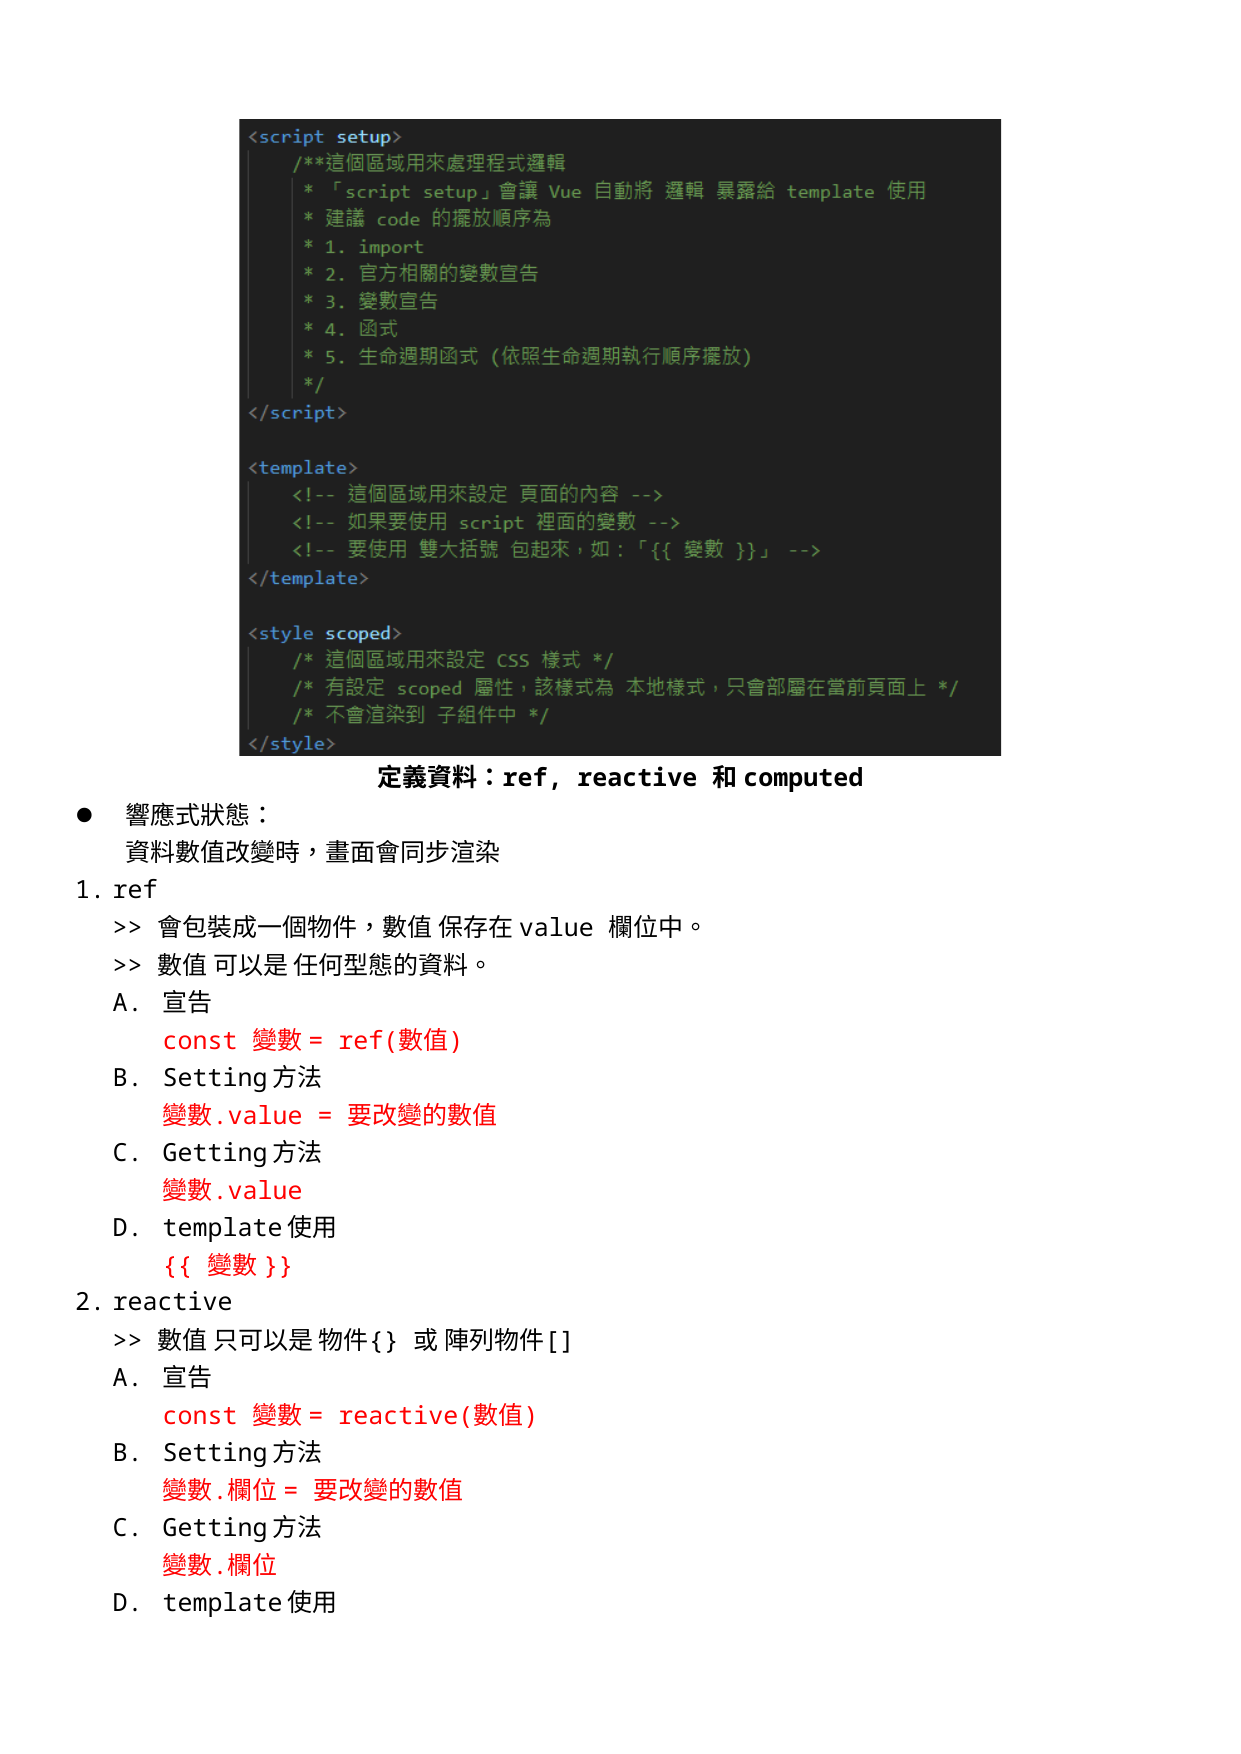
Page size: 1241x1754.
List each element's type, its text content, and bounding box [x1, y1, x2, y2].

list >> 數值 只可以是 物件{} 或 陣列物件[] [112, 1319, 1165, 1357]
list const 變數 = reactive(數值) [162, 1394, 1165, 1432]
list const 變數 = ref(數值) [162, 1019, 1165, 1057]
list template使用 [112, 1582, 1165, 1619]
list reactive [75, 1282, 1165, 1319]
list 變數.value [162, 1169, 1165, 1207]
list Getting方法 [112, 1132, 1165, 1169]
list 宣告 [112, 1357, 1165, 1394]
list 變數.欄位 = 要改變的數值 [162, 1469, 1165, 1507]
list 變數.value = 要改變的數值 [162, 1094, 1165, 1132]
list template使用 [112, 1207, 1165, 1244]
list Setting方法 [112, 1432, 1165, 1469]
list 宣告 [112, 982, 1165, 1019]
subtitle 定義資料：ref, reactive 和 computed [75, 757, 1165, 794]
picture [239, 119, 1002, 756]
list >> 會包裝成一個物件，數值 保存在 value 欄位中。 [112, 907, 1165, 944]
list Getting方法 [112, 1507, 1165, 1544]
list ref [75, 869, 1165, 907]
list >> 數值 可以是 任何型態的資料。 [112, 944, 1165, 982]
list 變數.欄位 [162, 1544, 1165, 1582]
list {{ 變數 }} [162, 1244, 1165, 1282]
list 響應式狀態： 資料數值改變時，畫面會同步渲染 [75, 794, 1165, 869]
list Setting方法 [112, 1057, 1165, 1094]
